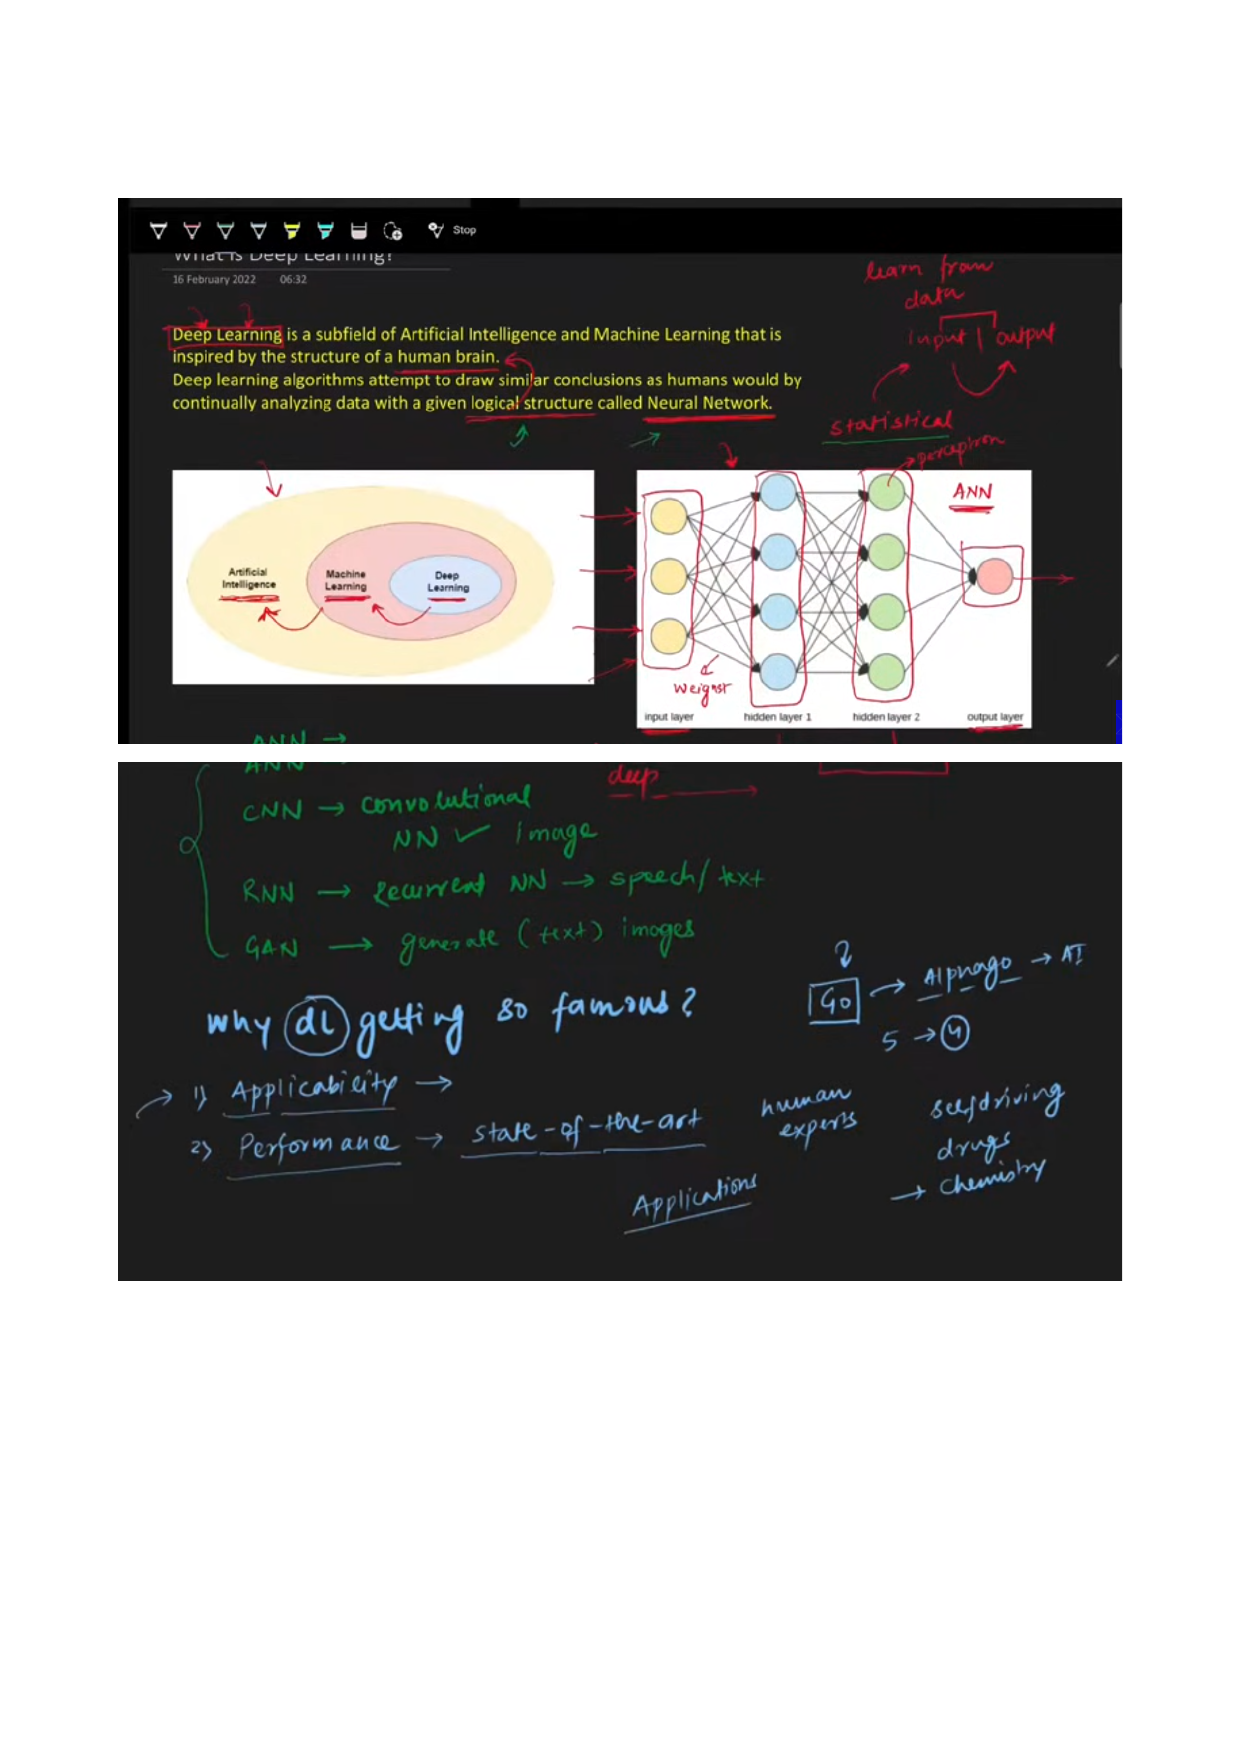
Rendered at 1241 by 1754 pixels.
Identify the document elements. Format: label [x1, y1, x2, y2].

picture [118, 198, 1123, 744]
picture [118, 762, 1123, 1281]
